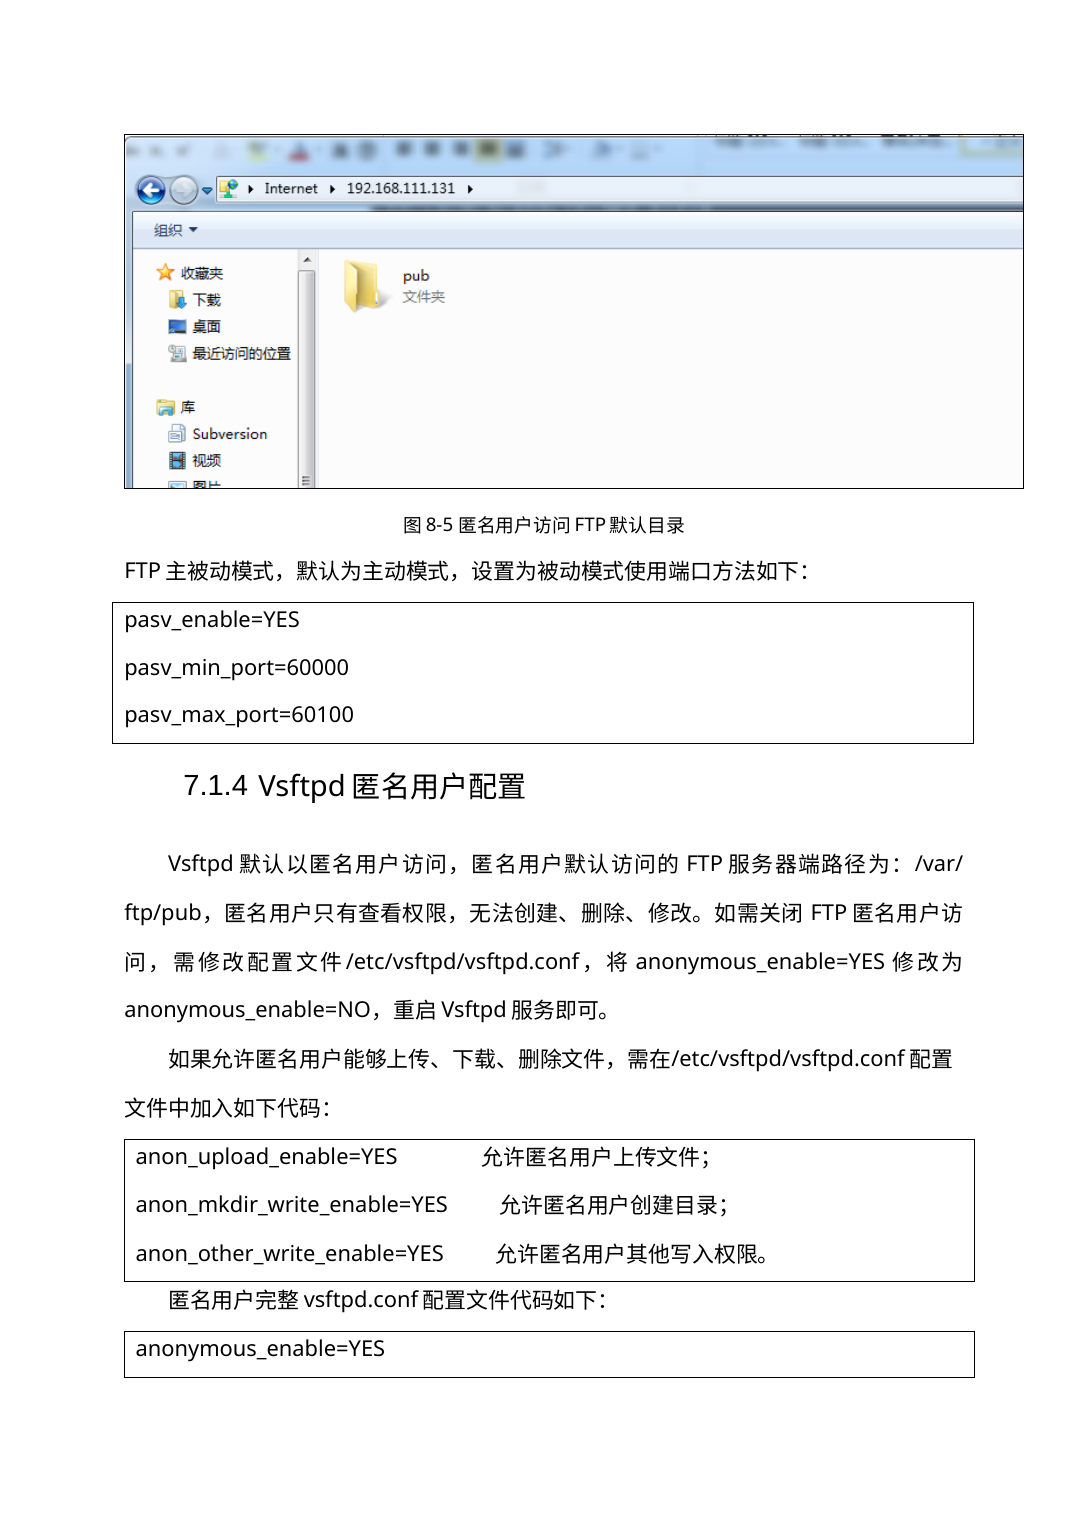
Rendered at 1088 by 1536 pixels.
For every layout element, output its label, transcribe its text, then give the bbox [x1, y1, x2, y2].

text Vsftpd默认以匿名用户访问，匿名用户默认访问的FTP服务器端路径为：/var/ftp/pub，匿名用户只有查看权限，无法创建、删除、修改。如需关闭FTP匿名用户访问，需修改配置文件/etc/vsftpd/vsftpd.conf，将anonymous_enable=YES修改为anonymous_enable=NO，重启Vsftpd服务即可。 [124, 847, 963, 1026]
text 匿名用户完整vsftpd.conf配置文件代码如下： [124, 1282, 963, 1315]
table_header anon_upload_enable=YES 允许匿名用户上传文件； anon_mkdir_write_enable=YES 允许匿名用户创建目录； anon_other_write_enable=YES 允许匿名用户其他写入权限。 [125, 1140, 974, 1281]
table_header pasv_enable=YES pasv_min_port=60000 pasv_max_port=60100 [113, 603, 973, 743]
text FTP主被动模式，默认为主动模式，设置为被动模式使用端口方法如下： [124, 554, 963, 586]
text 图8-5 匿名用户访问FTP默认目录 [124, 489, 963, 540]
picture [125, 135, 1023, 488]
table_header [125, 1332, 974, 1377]
subtitle Vsftpd匿名用户配置 [183, 752, 963, 817]
text 如果允许匿名用户能够上传、下载、删除文件，需在/etc/vsftpd/vsftpd.conf配置文件中加入如下代码： [124, 1041, 963, 1123]
